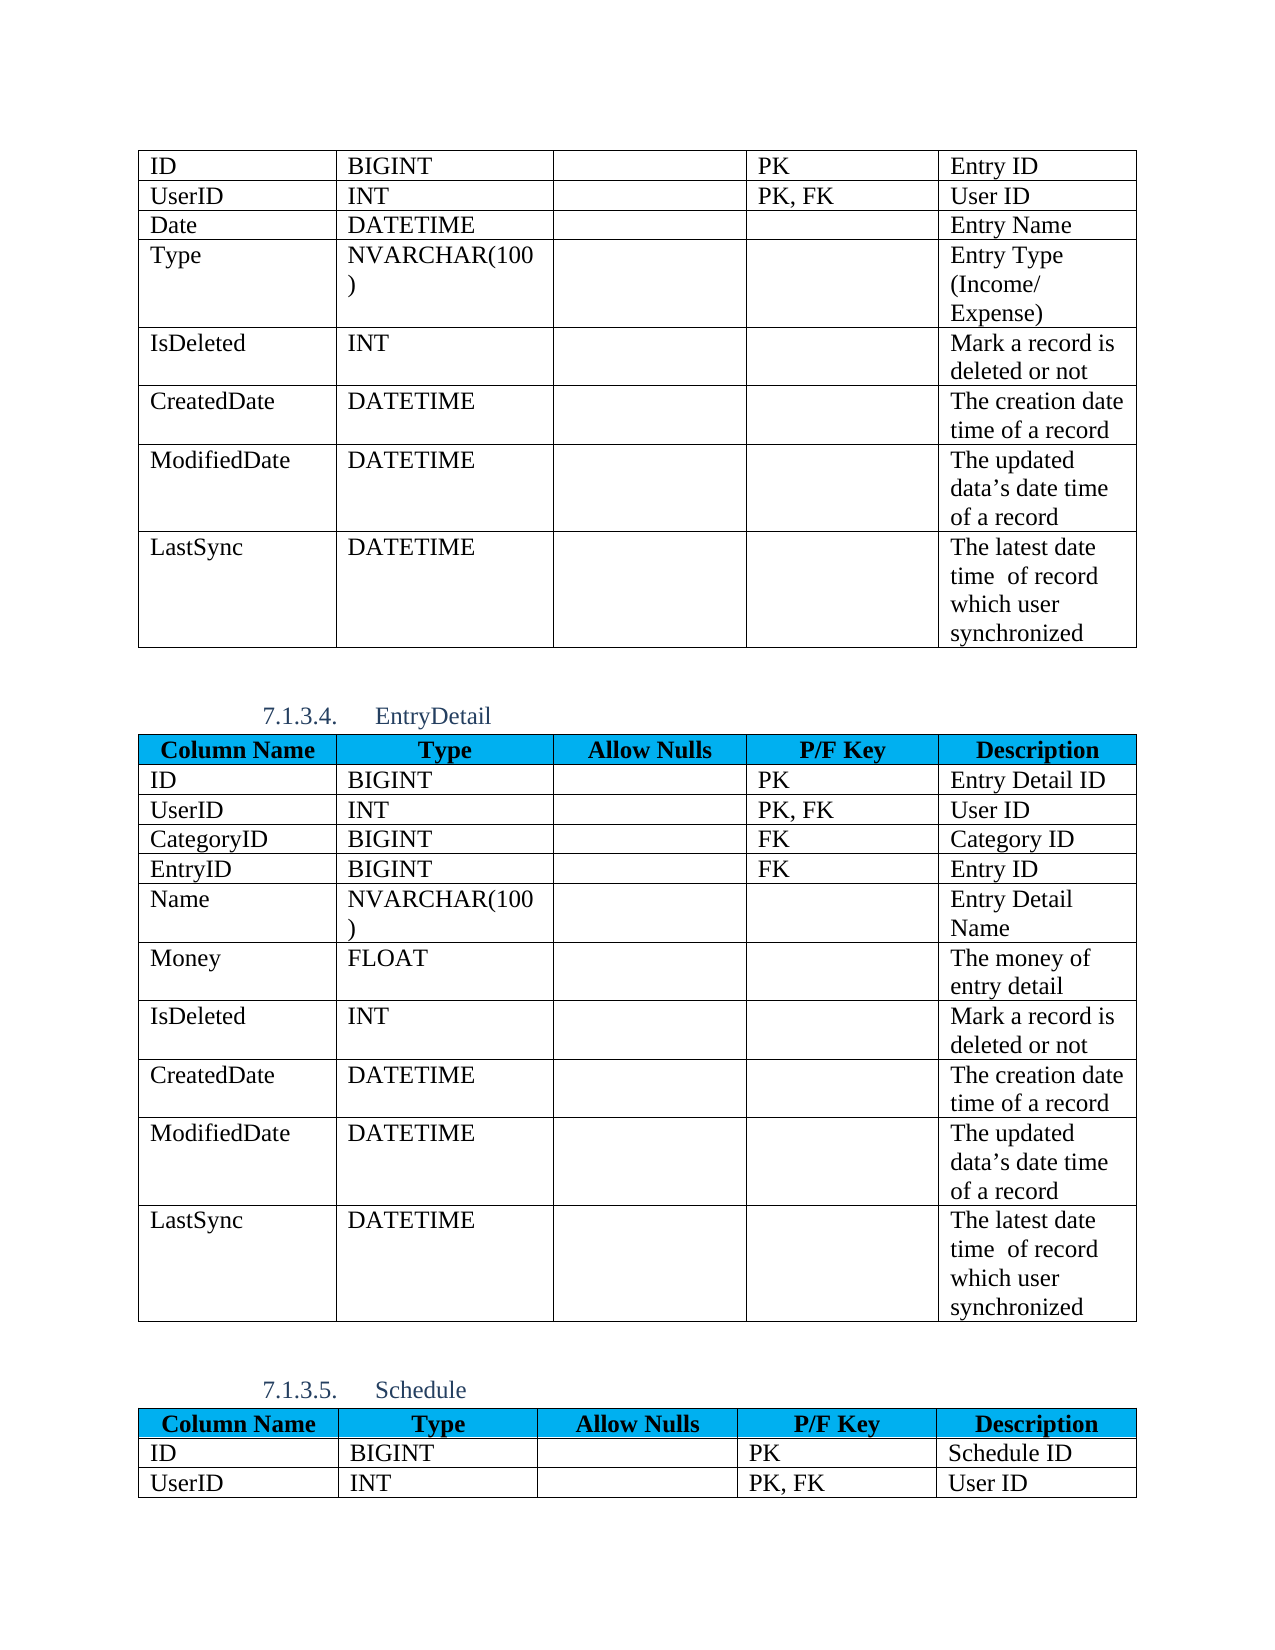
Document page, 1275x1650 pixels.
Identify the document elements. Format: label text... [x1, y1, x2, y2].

table_cell PK, FK [747, 795, 938, 823]
table_header P/F Key [738, 1409, 936, 1437]
table_cell PK [747, 151, 938, 180]
table_header Type [339, 1409, 537, 1437]
table_cell [554, 943, 746, 1000]
table_cell [554, 1001, 746, 1059]
table_cell The money of entry detail [939, 943, 1136, 1000]
table_header Column Name [139, 1409, 338, 1437]
table_cell [554, 328, 746, 385]
table_cell INT [339, 1468, 537, 1497]
table_cell INT [337, 328, 553, 385]
table_cell [747, 943, 938, 1000]
table_cell DATETIME [337, 1060, 553, 1117]
table_header Description [939, 735, 1136, 764]
table_header Allow Nulls [538, 1409, 737, 1437]
table_cell The creation date time of a record [939, 386, 1136, 444]
table_cell Money [139, 943, 336, 1000]
table_cell PK [747, 765, 938, 794]
table_cell Entry Type (Income/ Expense) [939, 240, 1136, 327]
table_header Allow Nulls [554, 735, 746, 764]
table_cell [747, 1001, 938, 1059]
table_cell DATETIME [337, 1206, 553, 1321]
table_cell [554, 765, 746, 794]
table_cell Type [139, 240, 336, 327]
table_cell INT [337, 1001, 553, 1059]
table_cell DATETIME [337, 386, 553, 444]
table_cell PK [738, 1439, 936, 1467]
table_cell [554, 1118, 746, 1204]
table_cell Entry ID [939, 854, 1136, 883]
table_cell ModifiedDate [139, 445, 336, 531]
table_cell [554, 1060, 746, 1117]
table_cell BIGINT [339, 1439, 537, 1467]
table_cell FK [747, 854, 938, 883]
table_cell [747, 211, 938, 239]
table_cell Entry Name [939, 211, 1136, 239]
table_header P/F Key [747, 735, 938, 764]
table_cell [554, 240, 746, 327]
table_cell Schedule ID [937, 1439, 1136, 1467]
table_cell BIGINT [337, 854, 553, 883]
table_cell [747, 1206, 938, 1321]
table_cell [554, 151, 746, 180]
table_cell NVARCHAR(100) [337, 240, 553, 327]
table_cell ID [139, 765, 336, 794]
table_cell [554, 854, 746, 883]
table_cell [554, 386, 746, 444]
table_cell DATETIME [337, 211, 553, 239]
table_cell Date [139, 211, 336, 239]
table_cell Mark a record is deleted or not [939, 1001, 1136, 1059]
table_cell INT [337, 181, 553, 209]
table_cell DATETIME [337, 445, 553, 531]
table_cell DATETIME [337, 532, 553, 647]
table_cell Mark a record is deleted or not [939, 328, 1136, 385]
table_cell UserID [139, 1468, 338, 1497]
table_cell The creation date time of a record [939, 1060, 1136, 1117]
subtitle EntryDetail [262, 701, 1125, 730]
table_cell IsDeleted [139, 1001, 336, 1059]
table_cell PK, FK [738, 1468, 936, 1497]
table_cell [747, 445, 938, 531]
table_cell [747, 532, 938, 647]
table_cell Category ID [939, 825, 1136, 853]
table_cell Entry ID [939, 151, 1136, 180]
table_cell User ID [939, 181, 1136, 209]
table_cell [554, 884, 746, 942]
table_cell NVARCHAR(100) [337, 884, 553, 942]
table_cell CreatedDate [139, 1060, 336, 1117]
table_cell EntryID [139, 854, 336, 883]
table_cell [554, 532, 746, 647]
table_header Column Name [139, 735, 336, 764]
table_cell [538, 1468, 737, 1497]
table_cell CreatedDate [139, 386, 336, 444]
table_cell BIGINT [337, 765, 553, 794]
table_cell PK, FK [747, 181, 938, 209]
table_cell [554, 1206, 746, 1321]
table_cell The updated data’s date time of a record [939, 445, 1136, 531]
table_cell LastSync [139, 532, 336, 647]
table_cell [747, 884, 938, 942]
table_cell FLOAT [337, 943, 553, 1000]
table_cell [554, 181, 746, 209]
table_cell Name [139, 884, 336, 942]
table_cell [747, 1118, 938, 1204]
table_cell BIGINT [337, 825, 553, 853]
table_cell User ID [939, 795, 1136, 823]
table_cell ID [139, 151, 336, 180]
table_cell [747, 240, 938, 327]
table_cell User ID [937, 1468, 1136, 1497]
table_cell [538, 1439, 737, 1467]
table_cell [554, 795, 746, 823]
table_cell [747, 328, 938, 385]
table_header Type [337, 735, 553, 764]
subtitle Schedule [262, 1375, 1125, 1403]
table_cell The updated data’s date time of a record [939, 1118, 1136, 1204]
table_cell LastSync [139, 1206, 336, 1321]
table_cell [747, 386, 938, 444]
table_cell The latest date time of record which user synchronized [939, 532, 1136, 647]
table_cell BIGINT [337, 151, 553, 180]
table_cell The latest date time of record which user synchronized [939, 1206, 1136, 1321]
table_cell FK [747, 825, 938, 853]
table_cell DATETIME [337, 1118, 553, 1204]
table_cell [554, 445, 746, 531]
table_cell ID [139, 1439, 338, 1467]
table_header Description [937, 1409, 1136, 1437]
table_cell ModifiedDate [139, 1118, 336, 1204]
table_cell [747, 1060, 938, 1117]
table_cell UserID [139, 795, 336, 823]
table_cell [554, 211, 746, 239]
table_cell UserID [139, 181, 336, 209]
table_cell Entry Detail Name [939, 884, 1136, 942]
table_cell [554, 825, 746, 853]
table_cell IsDeleted [139, 328, 336, 385]
table_cell Entry Detail ID [939, 765, 1136, 794]
table_cell INT [337, 795, 553, 823]
table_cell CategoryID [139, 825, 336, 853]
